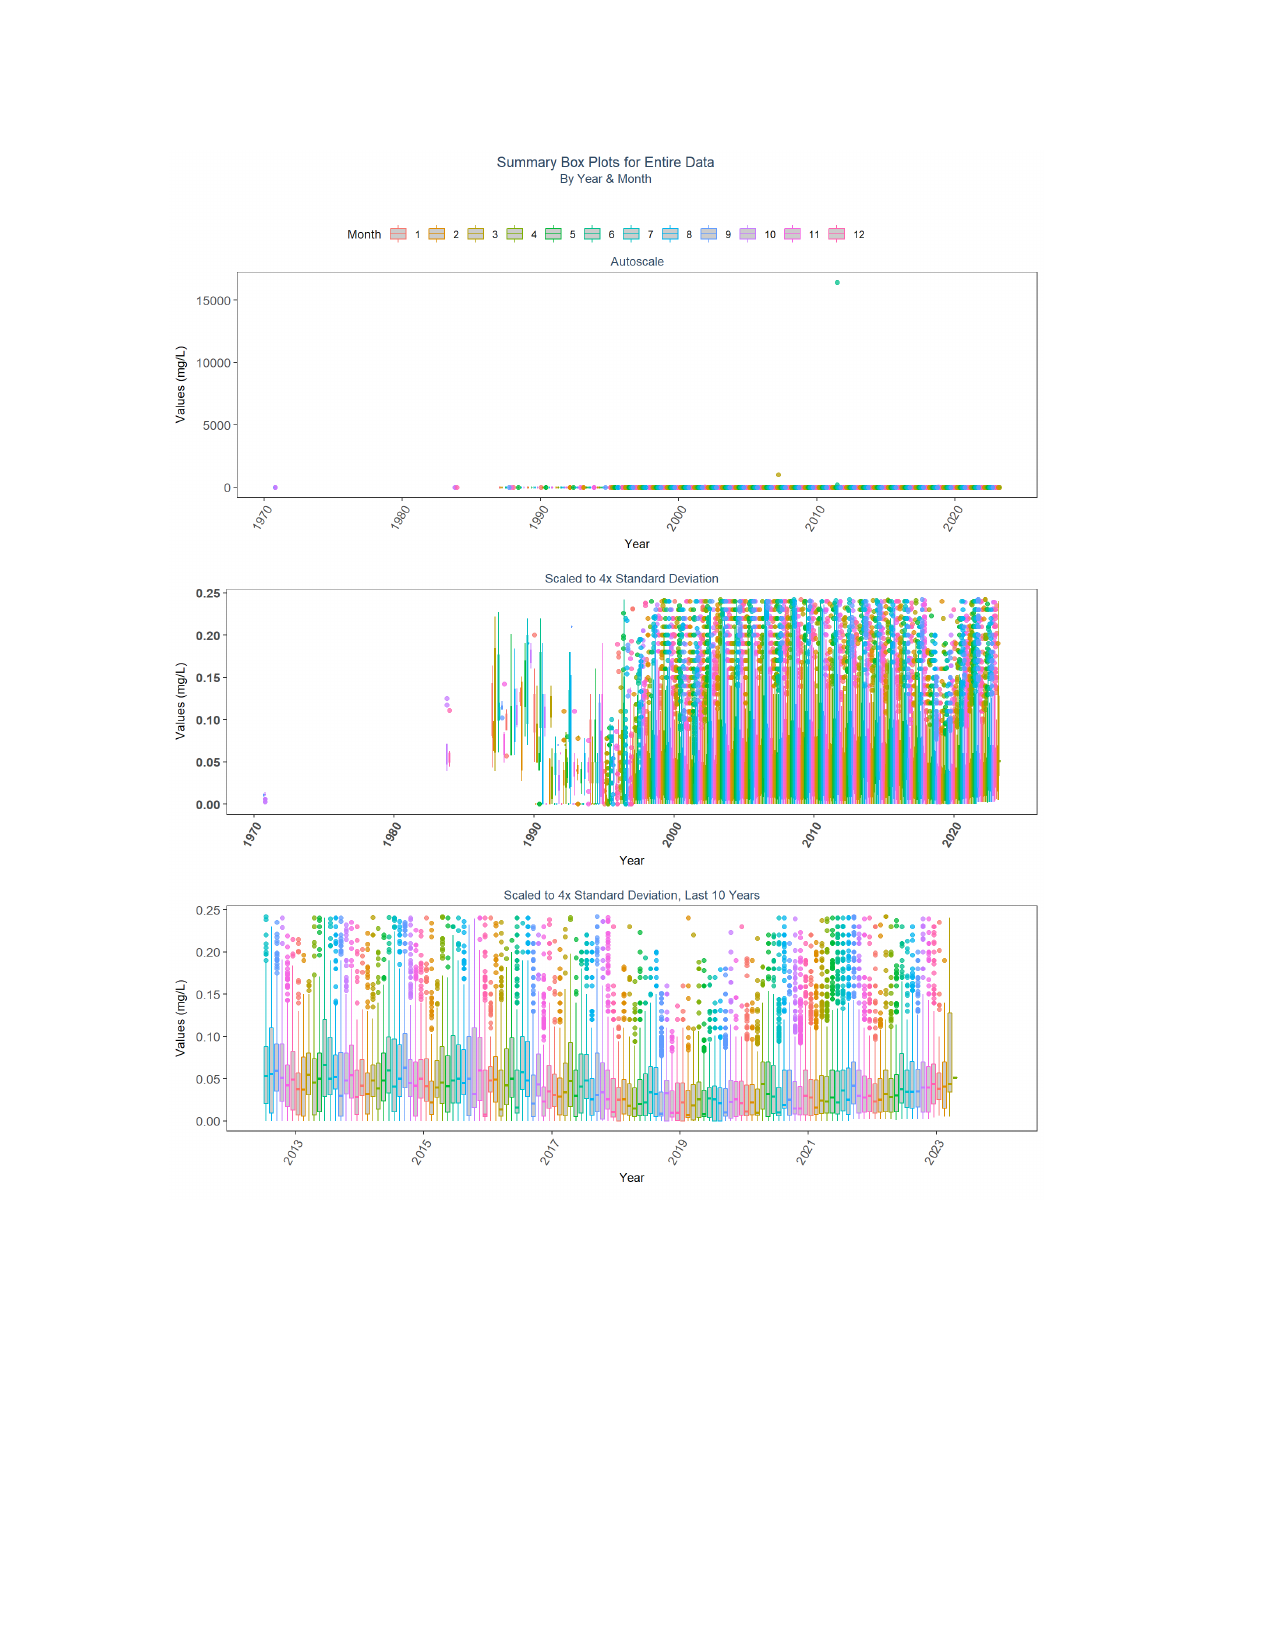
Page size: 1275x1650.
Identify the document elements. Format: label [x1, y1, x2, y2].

picture [168, 150, 1044, 1200]
